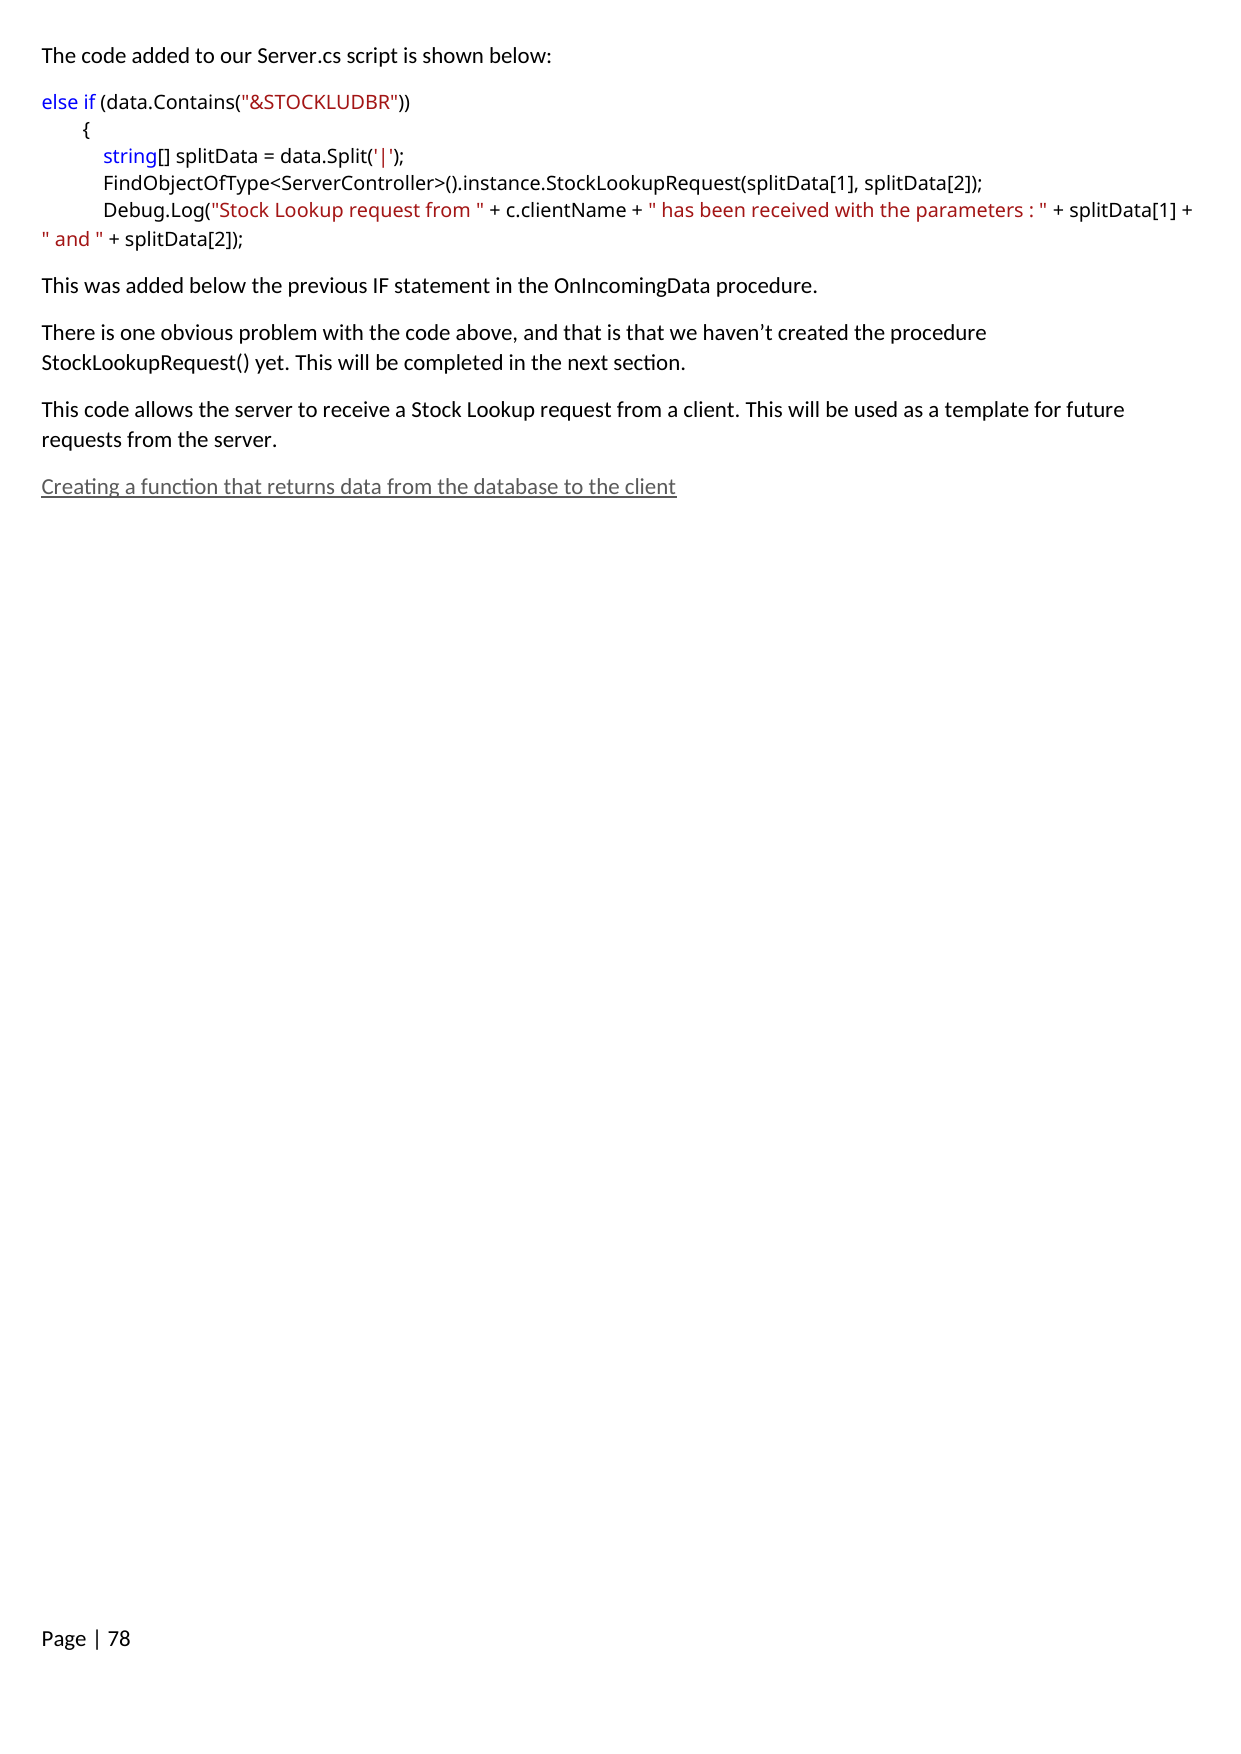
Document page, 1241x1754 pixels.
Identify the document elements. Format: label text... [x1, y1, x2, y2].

subtitle Creating a function that returns data from the database to the client [41, 472, 1199, 500]
text FindObjectOfType<ServerController>().instance.StockLookupRequest(splitData[1], splitData[2]); [41, 169, 1199, 196]
text This code allows the server to receive a Stock Lookup request from a client. This will be used as a template for future requests from the server. [41, 395, 1199, 453]
text There is one obvious problem with the code above, and that is that we haven’t created the procedure StockLookupRequest() yet. This will be completed in the next section. [41, 318, 1199, 376]
text This was added below the previous IF statement in the OnIncomingData procedure. [41, 271, 1199, 299]
text { [41, 115, 1199, 142]
text string[] splitData = data.Split('|'); [41, 142, 1199, 169]
text else if (data.Contains("&STOCKLUDBR")) [41, 88, 1199, 115]
text Debug.Log("Stock Lookup request from " + c.clientName + " has been received with the parameters : " + splitData[1] + " and " + splitData[2]); [41, 196, 1199, 252]
text The code added to our Server.cs script is shown below: [41, 41, 1199, 69]
